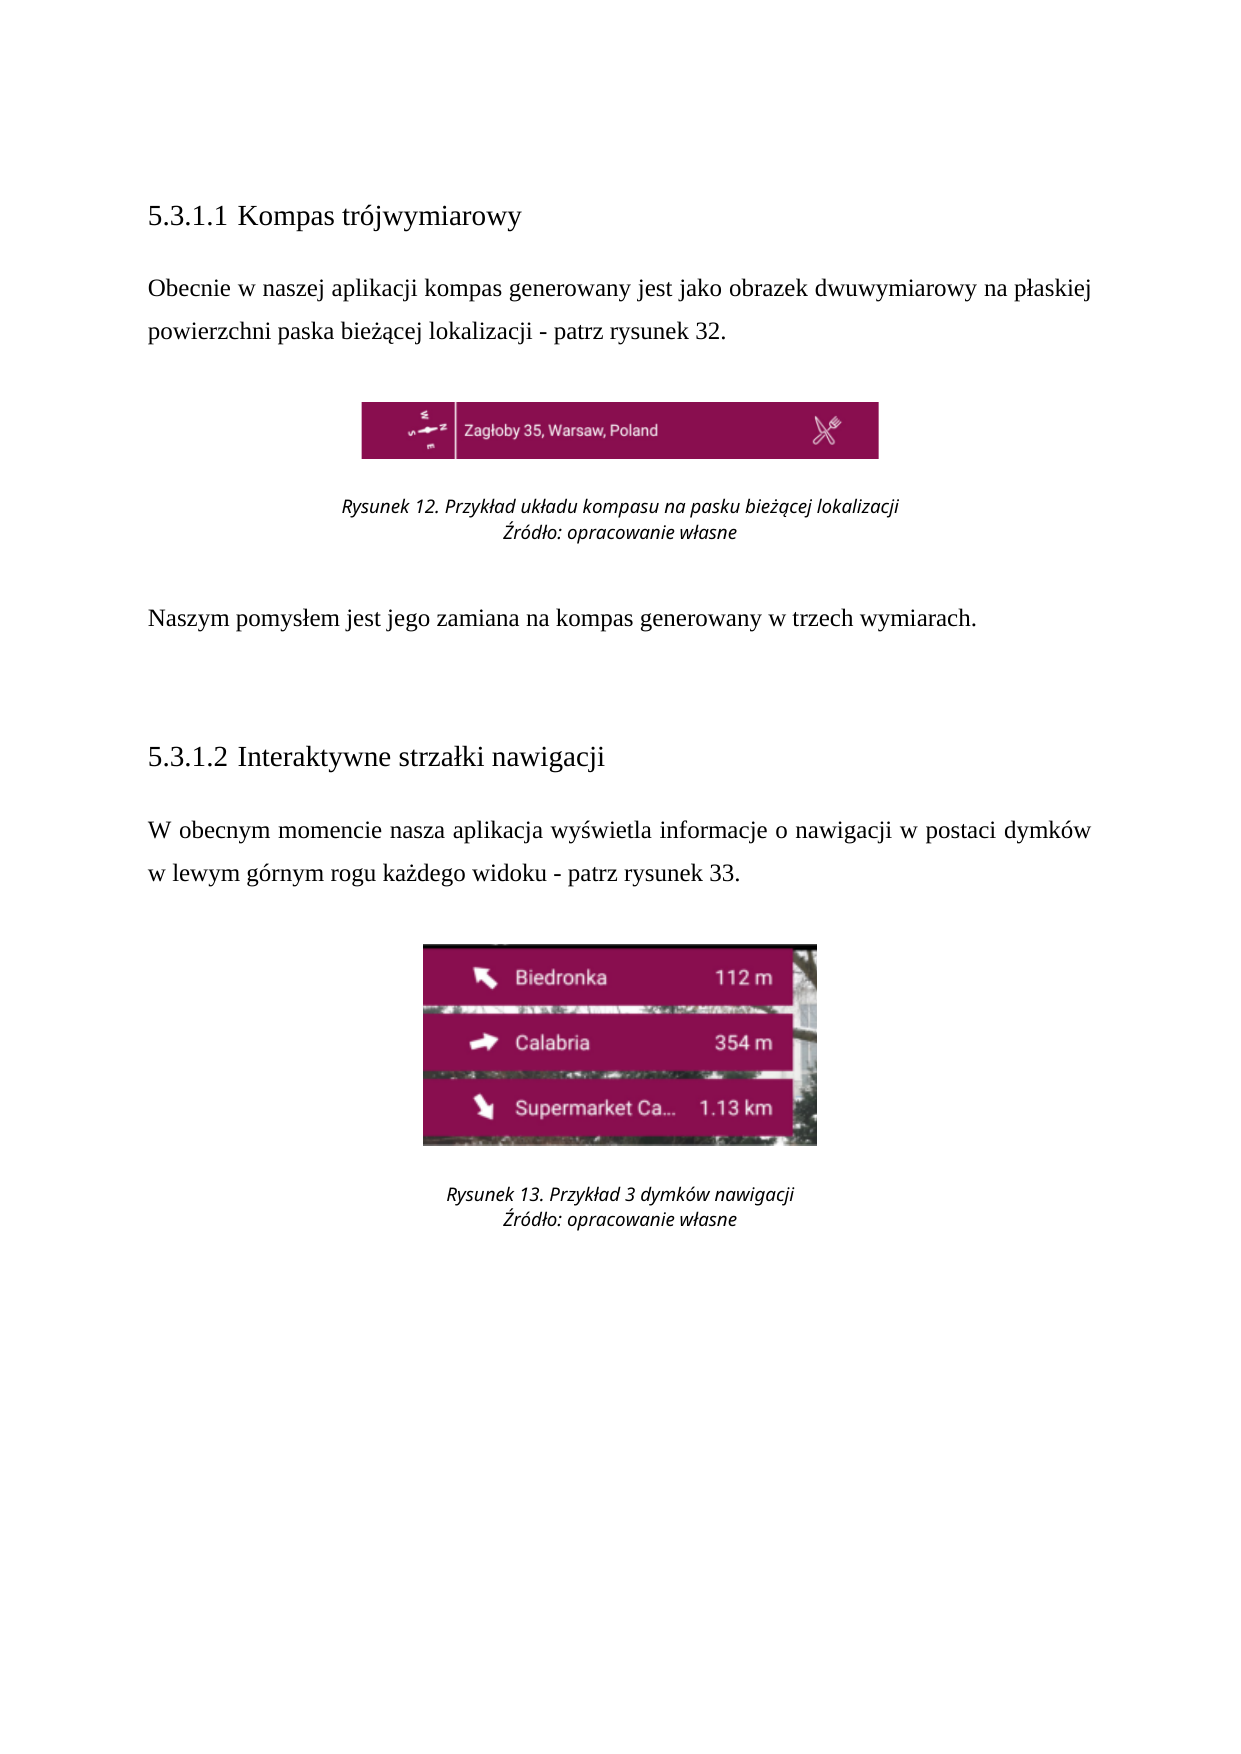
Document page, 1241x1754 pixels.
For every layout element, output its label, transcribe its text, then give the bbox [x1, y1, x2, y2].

list Naszym pomysłem jest jego zamiana na kompas generowany w trzech wymiarach. [148, 603, 1092, 632]
subtitle Interaktywne strzałki nawigacji [148, 739, 1092, 773]
subtitle Kompas trójwymiarowy [148, 198, 1092, 231]
list W obecnym momencie nasza aplikacja wyświetla informacje o nawigacji w postaci dymków w lewym górnym rogu każdego widoku - patrz rysunek 33. [148, 815, 1092, 887]
picture [423, 944, 817, 1146]
picture [361, 402, 879, 459]
list Obecnie w naszej aplikacji kompas generowany jest jako obrazek dwuwymiarowy na płaskiej powierzchni paska bieżącej lokalizacji - patrz rysunek 32. [148, 273, 1092, 345]
